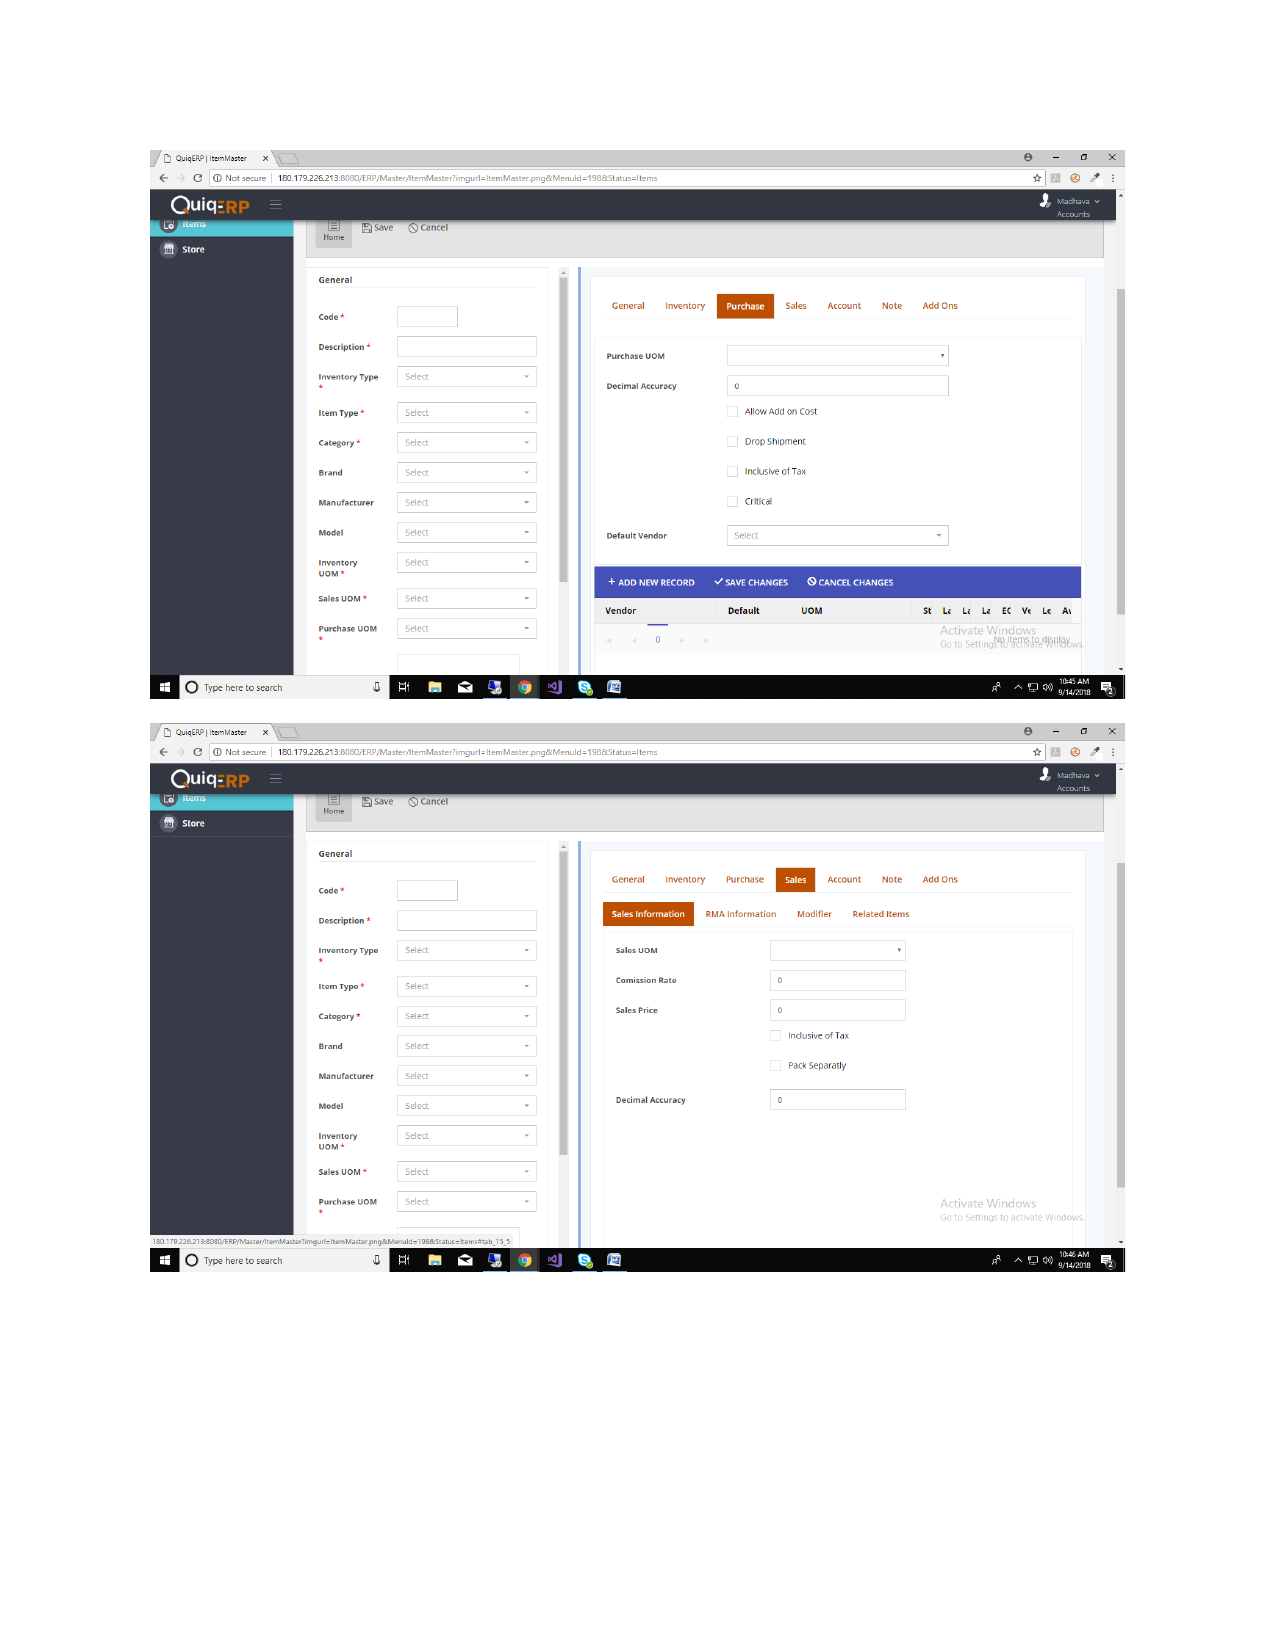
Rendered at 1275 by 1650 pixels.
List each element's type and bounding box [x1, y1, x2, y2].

picture [150, 150, 1125, 699]
picture [150, 723, 1125, 1272]
